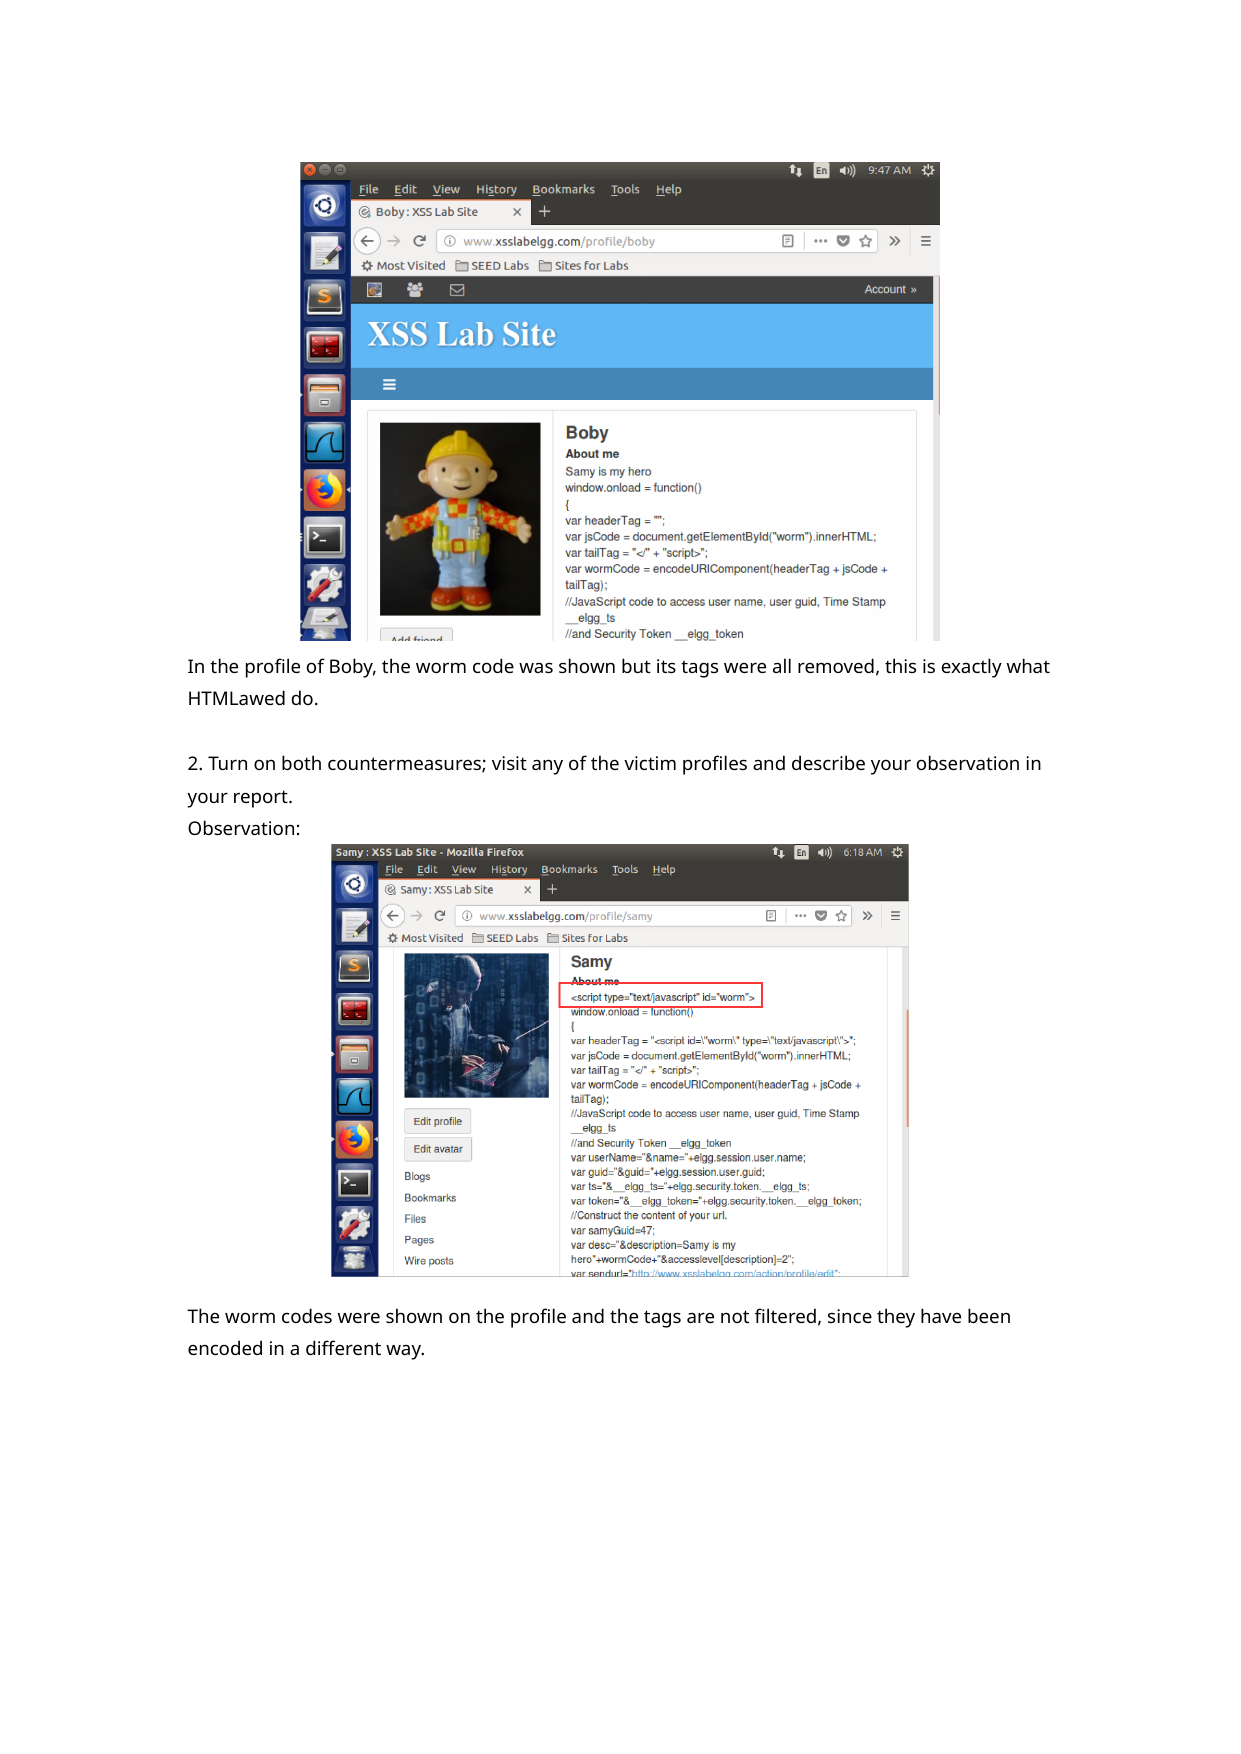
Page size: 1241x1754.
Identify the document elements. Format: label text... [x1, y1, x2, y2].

picture [331, 844, 909, 1277]
text The worm codes were shown on the profile and the tags are not filtered, since they have been encoded in a different way. [187, 1299, 1053, 1364]
text Observation: [187, 812, 1053, 844]
picture [300, 162, 940, 641]
text 2. Turn on both countermeasures; visit any of the victim profiles and describe your observation in your report. [187, 747, 1053, 812]
text In the profile of Boby, the worm code was shown but its tags were all removed, this is exactly what HTMLawed do. [187, 649, 1053, 714]
